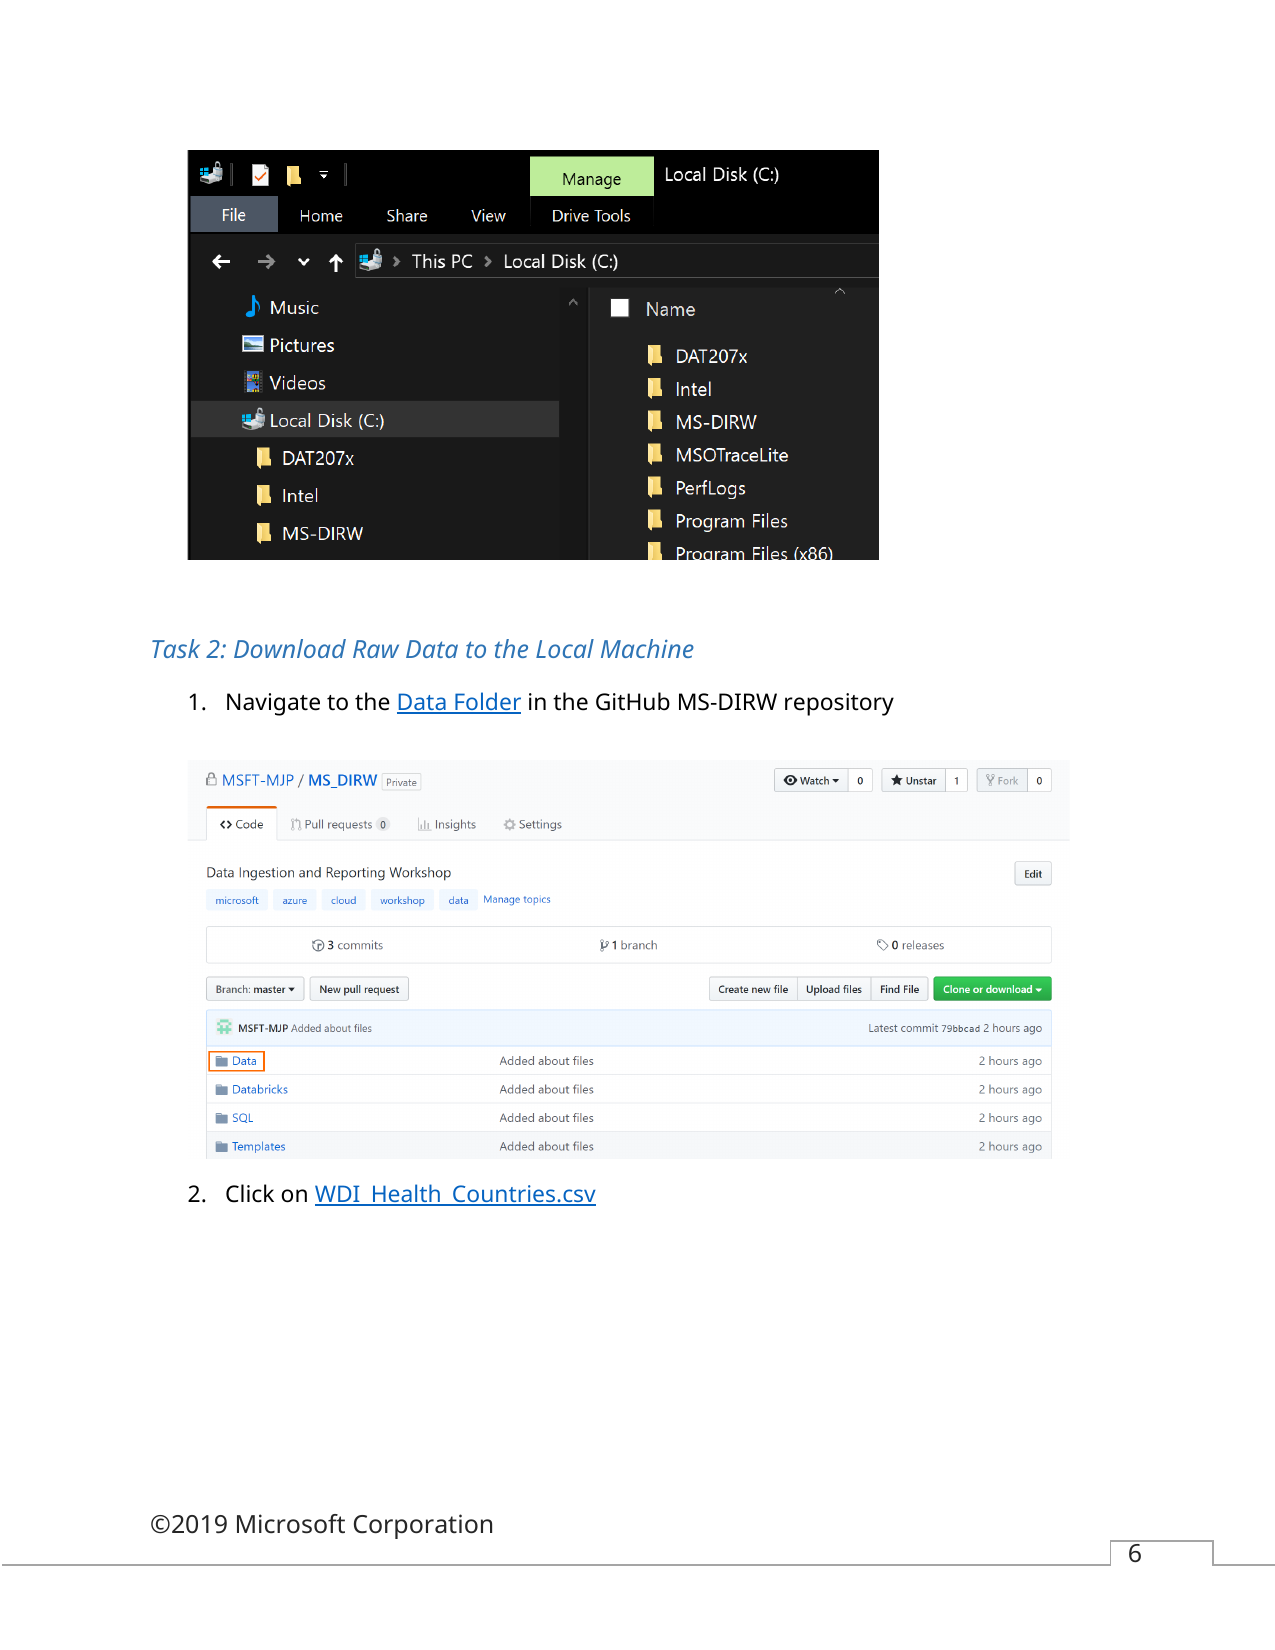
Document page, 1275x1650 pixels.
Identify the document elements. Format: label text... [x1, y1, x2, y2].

list Click on WDI_Health_Countries.csv [187, 1178, 1125, 1209]
text Task 2: Download Raw Data to the Local Machine [150, 632, 1125, 666]
list Navigate to the Data Folder in the GitHub MS-DIRW repository [187, 686, 1125, 717]
picture [187, 760, 1070, 1159]
picture [187, 150, 879, 560]
